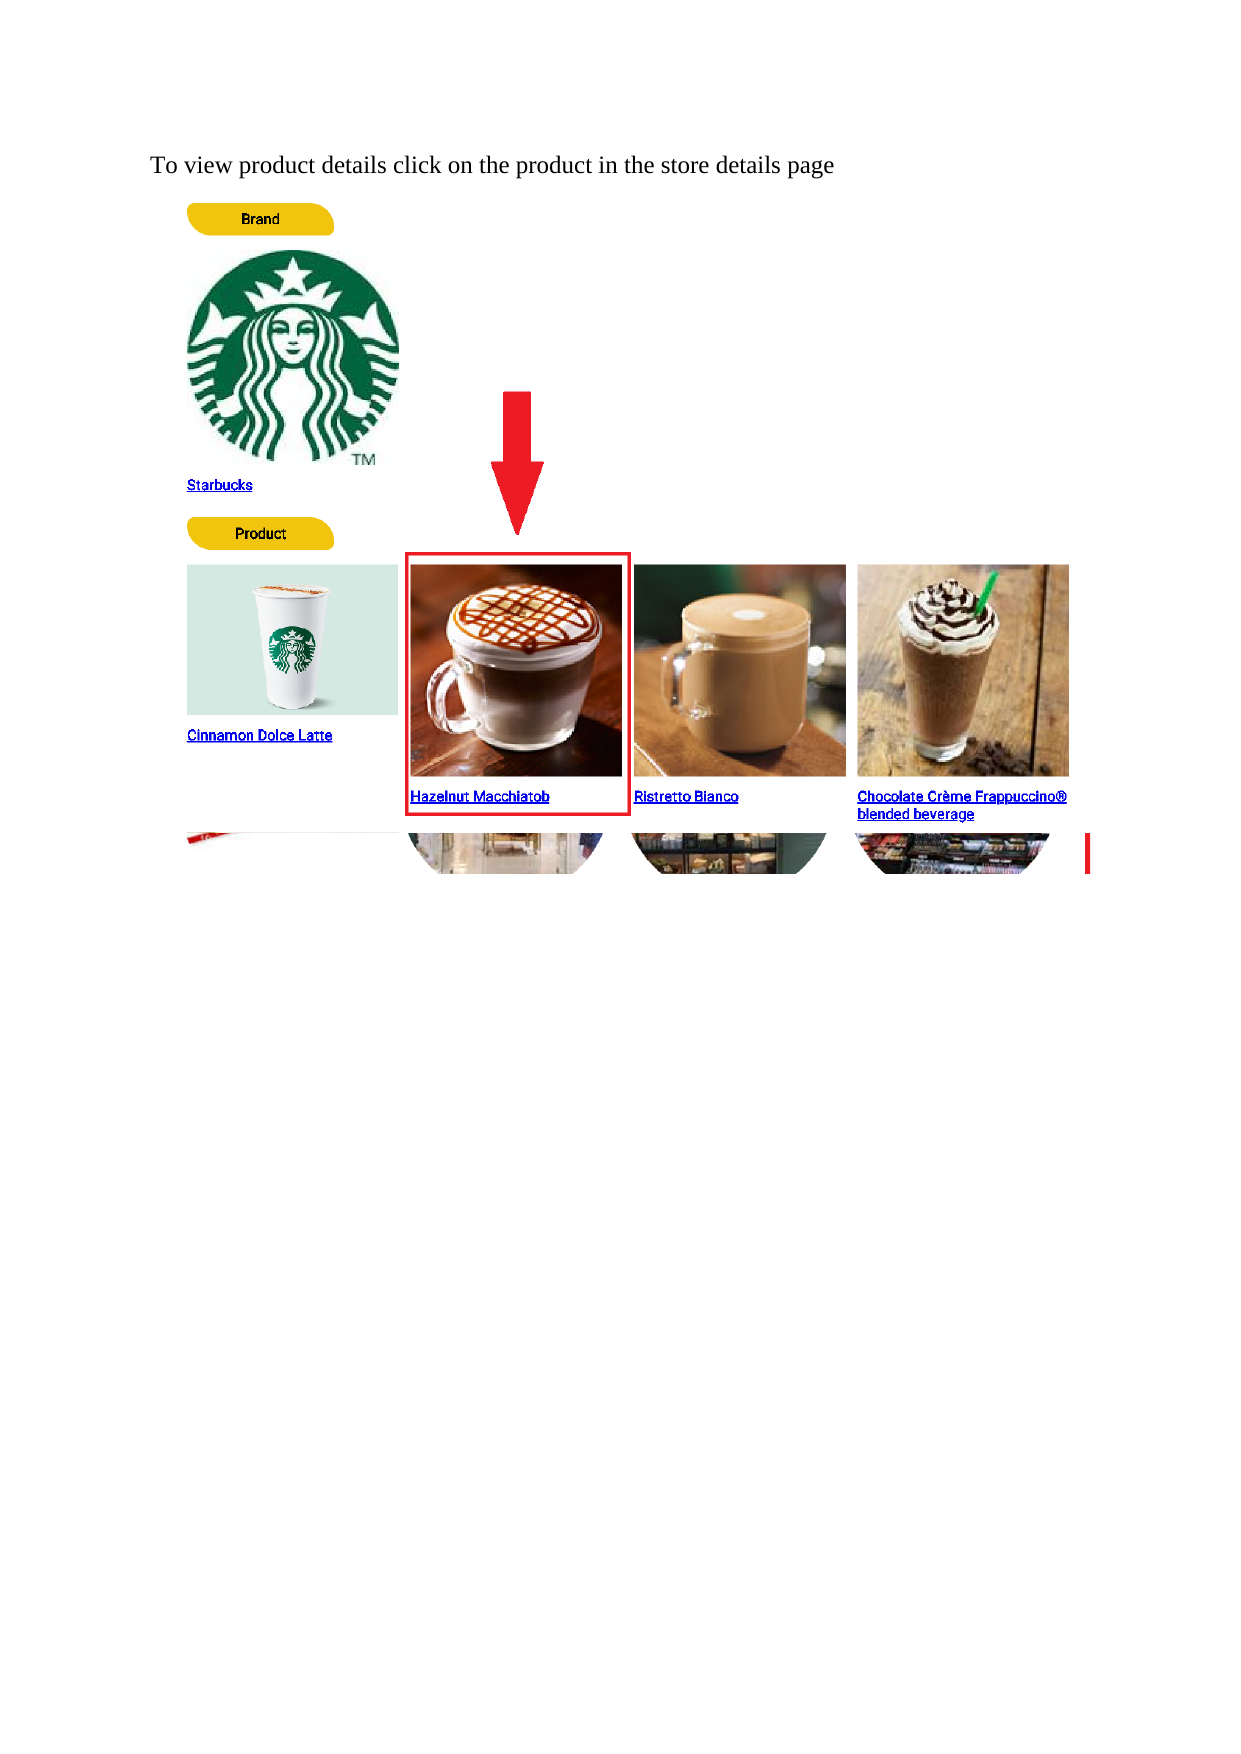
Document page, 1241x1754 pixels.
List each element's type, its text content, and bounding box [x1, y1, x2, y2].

text To view product details click on the product in the store details page [150, 150, 1090, 183]
picture [150, 183, 1091, 874]
